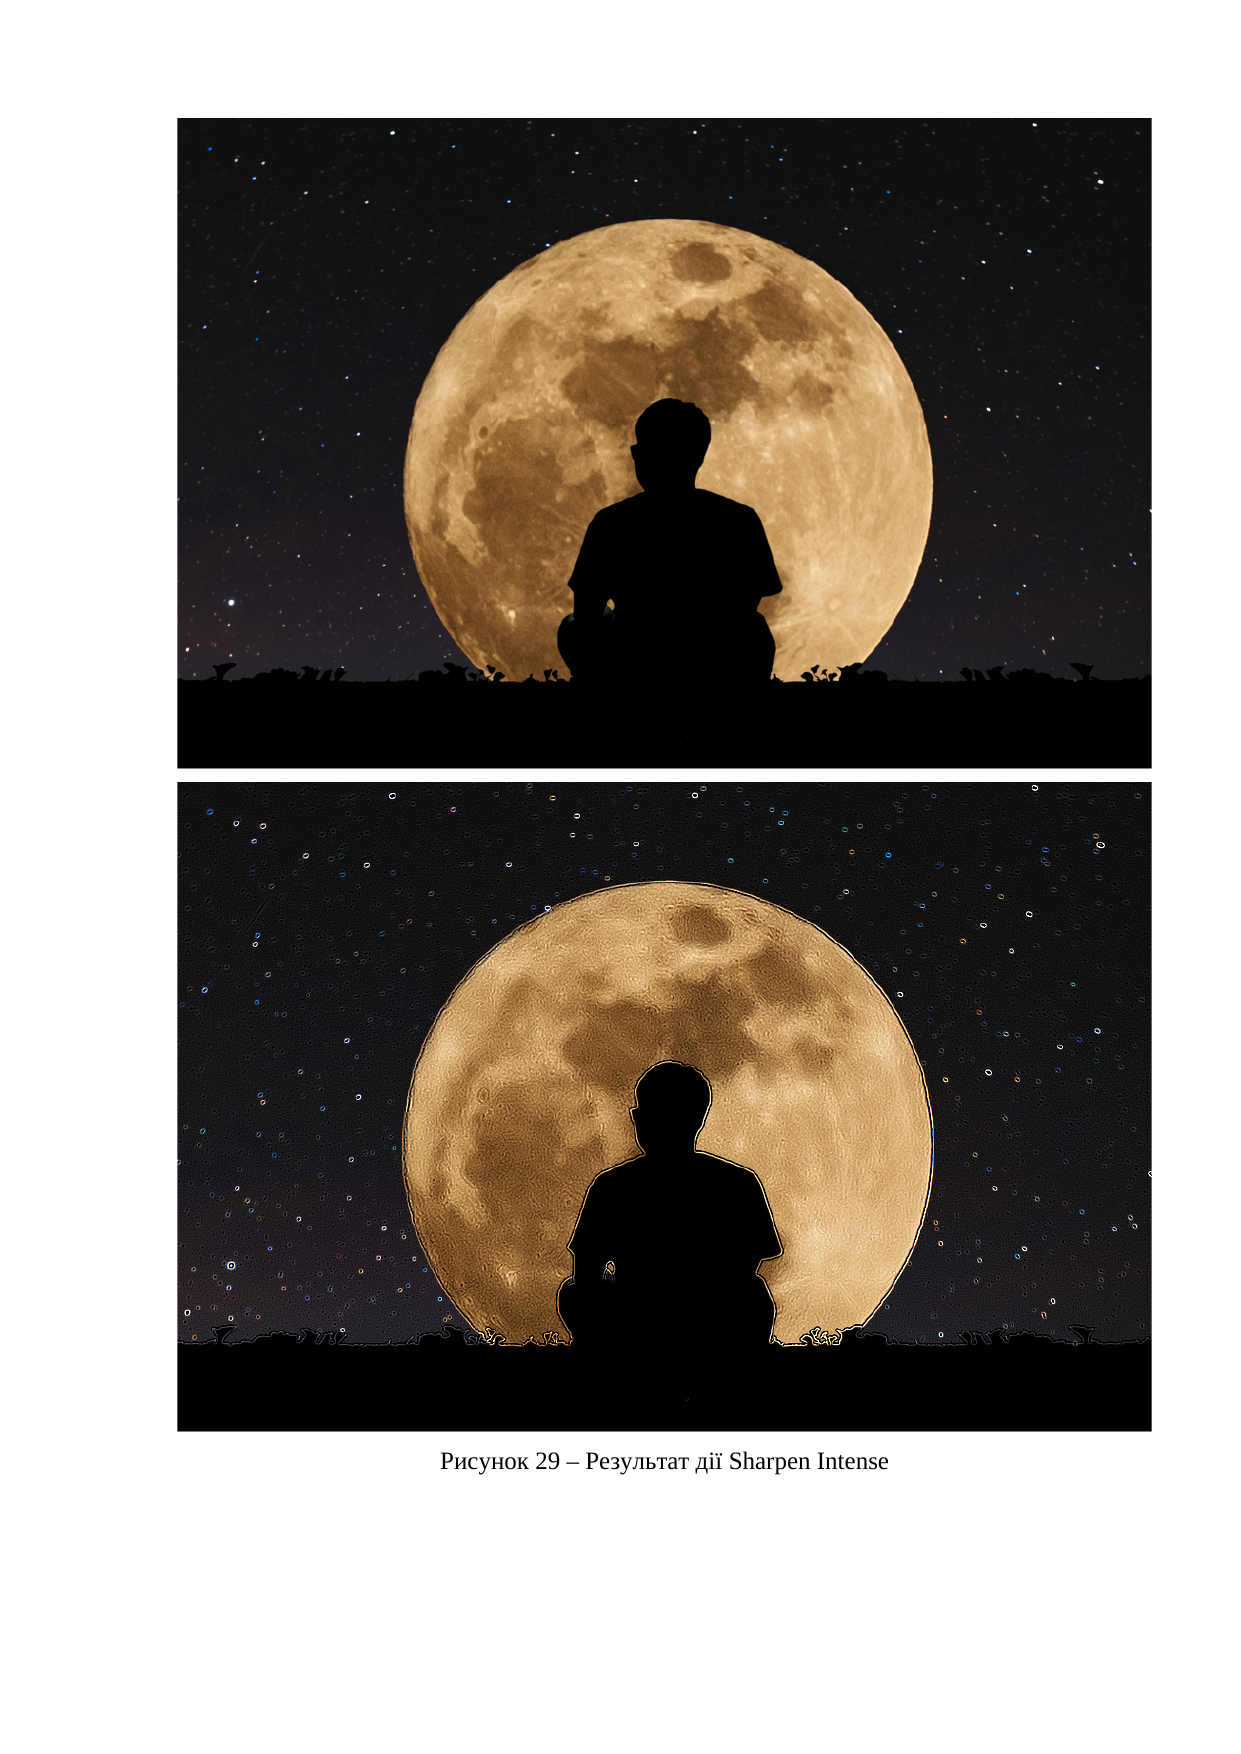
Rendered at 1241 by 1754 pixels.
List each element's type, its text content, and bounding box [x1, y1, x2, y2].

list Рисунок 29 – Результат дії Sharpen Intense [177, 1446, 1152, 1475]
picture [177, 118, 1152, 769]
picture [177, 782, 1152, 1432]
